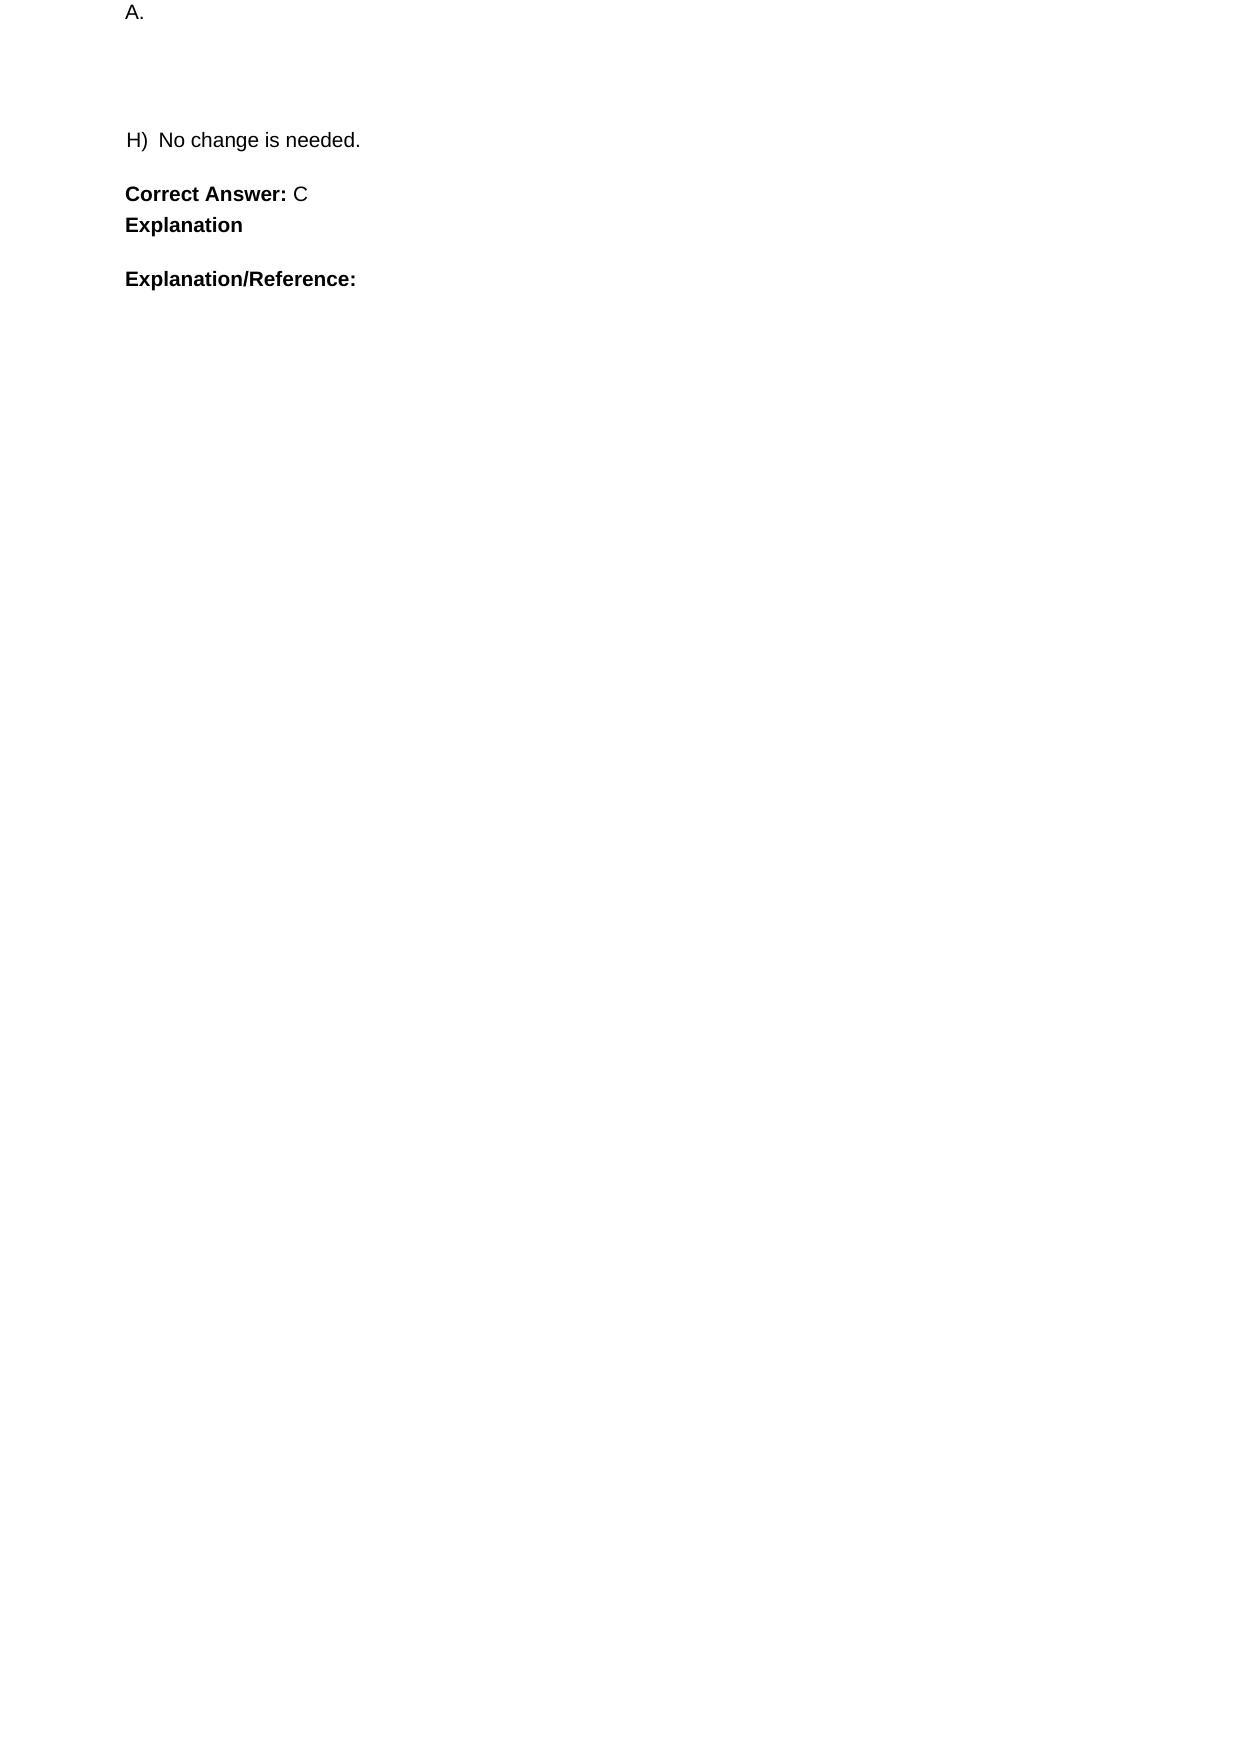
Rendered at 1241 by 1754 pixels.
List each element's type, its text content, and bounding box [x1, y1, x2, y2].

list No change is needed. [126, 129, 1103, 153]
text Explanation [125, 214, 1103, 238]
text Correct Answer: C [125, 183, 1103, 206]
text Explanation/Reference: [125, 268, 1103, 292]
